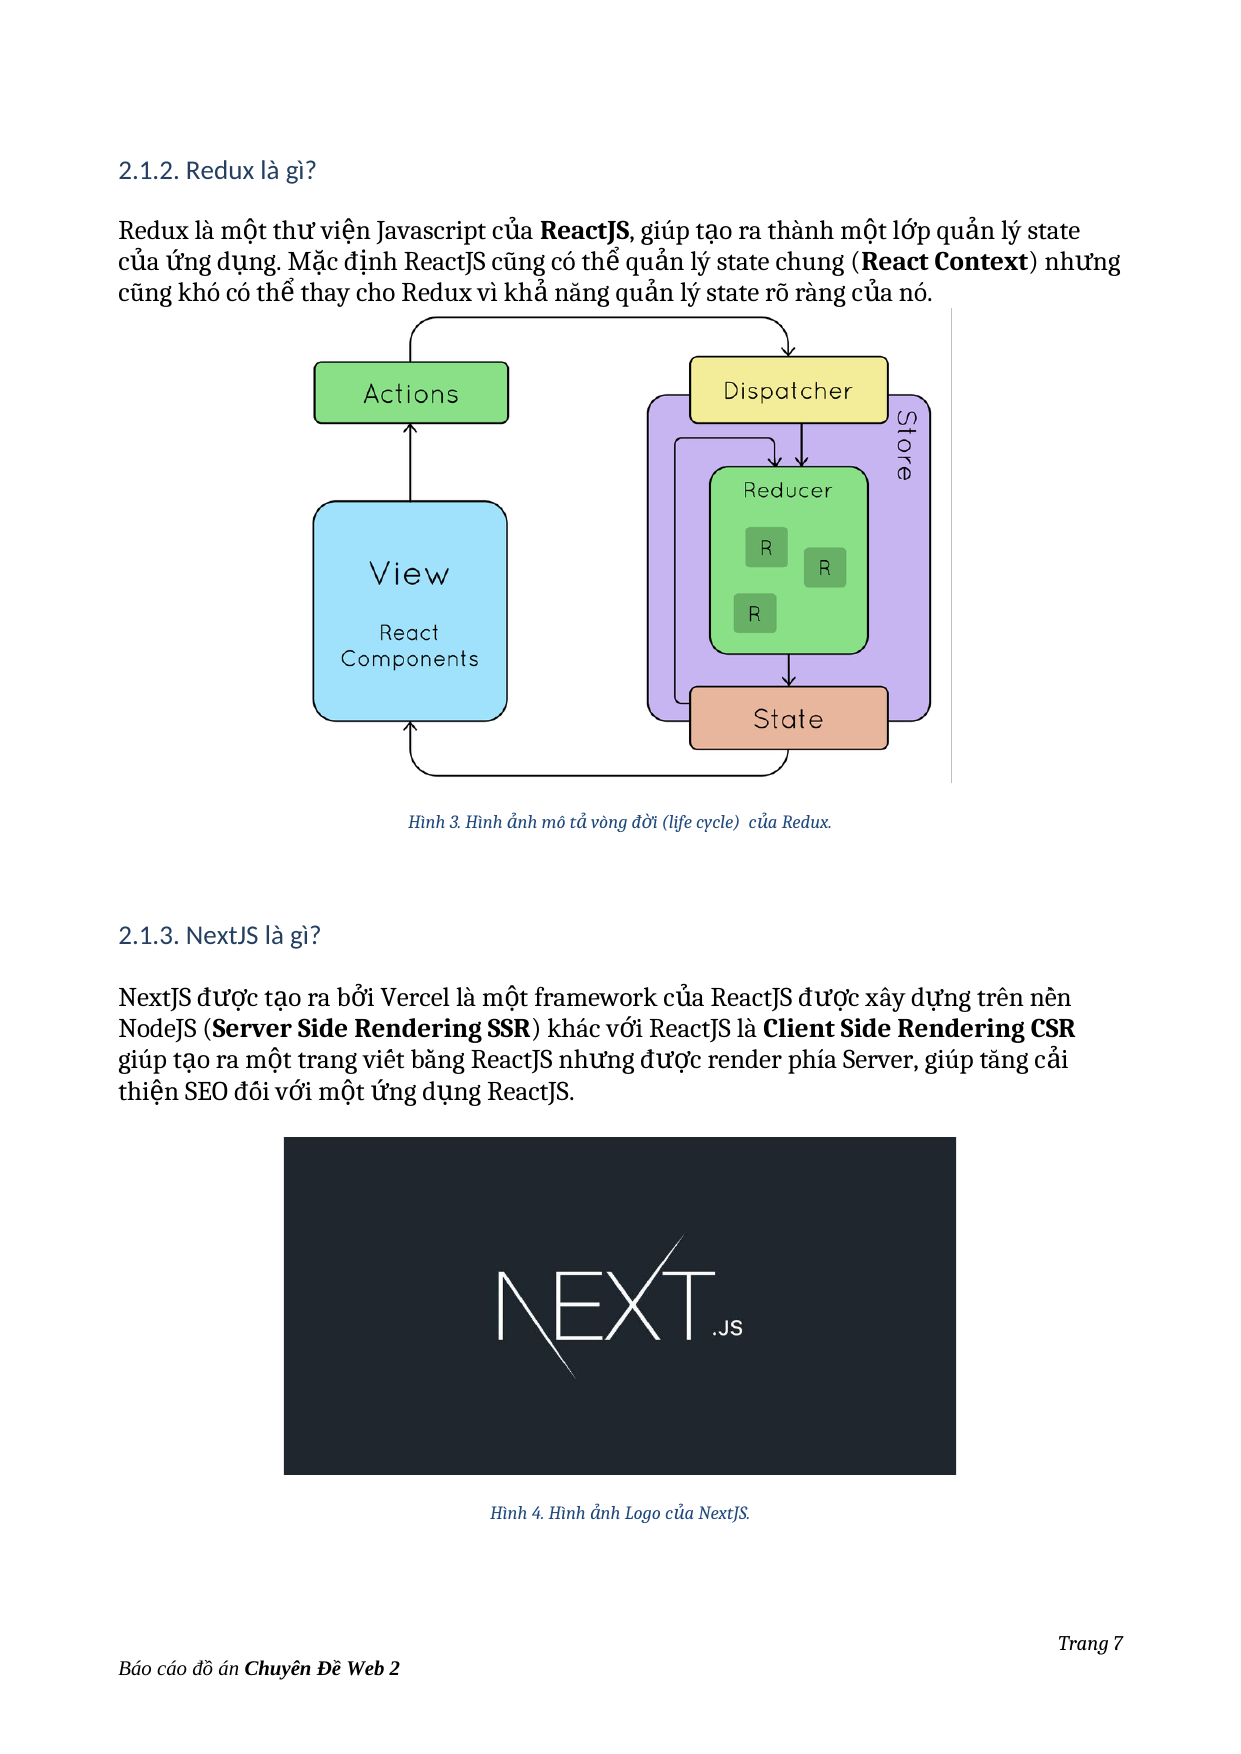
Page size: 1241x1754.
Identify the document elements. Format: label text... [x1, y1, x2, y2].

text NextJS được tạo ra bởi Vercel là một framework của ReactJS được xây dựng trên nền NodeJS (Server Side Rendering SSR) khác với ReactJS là Client Side Rendering CSR giúp tạo ra một trang viết bằng ReactJS nhưng được render phía Server, giúp tăng cải thiện SEO đối với một ứng dụng ReactJS. [118, 982, 1122, 1107]
picture [288, 308, 952, 783]
text Hình . Hình ảnh mô tả vòng đời (life cycle) của Redux. [118, 812, 1122, 833]
text Hình . Hình ảnh Logo của NextJS. [118, 1503, 1122, 1524]
text Redux là một thư viện Javascript của ReactJS, giúp tạo ra thành một lớp quản lý state của ứng dụng. Mặc định ReactJS cũng có thể quản lý state chung (React Context) nhưng cũng khó có thể thay cho Redux vì khả năng quản lý state rõ ràng của nó. [118, 215, 1122, 309]
picture [283, 1137, 957, 1475]
subtitle 2.1.3. NextJS là gì? [118, 918, 1122, 951]
subtitle 2.1.2. Redux là gì? [118, 153, 1122, 186]
